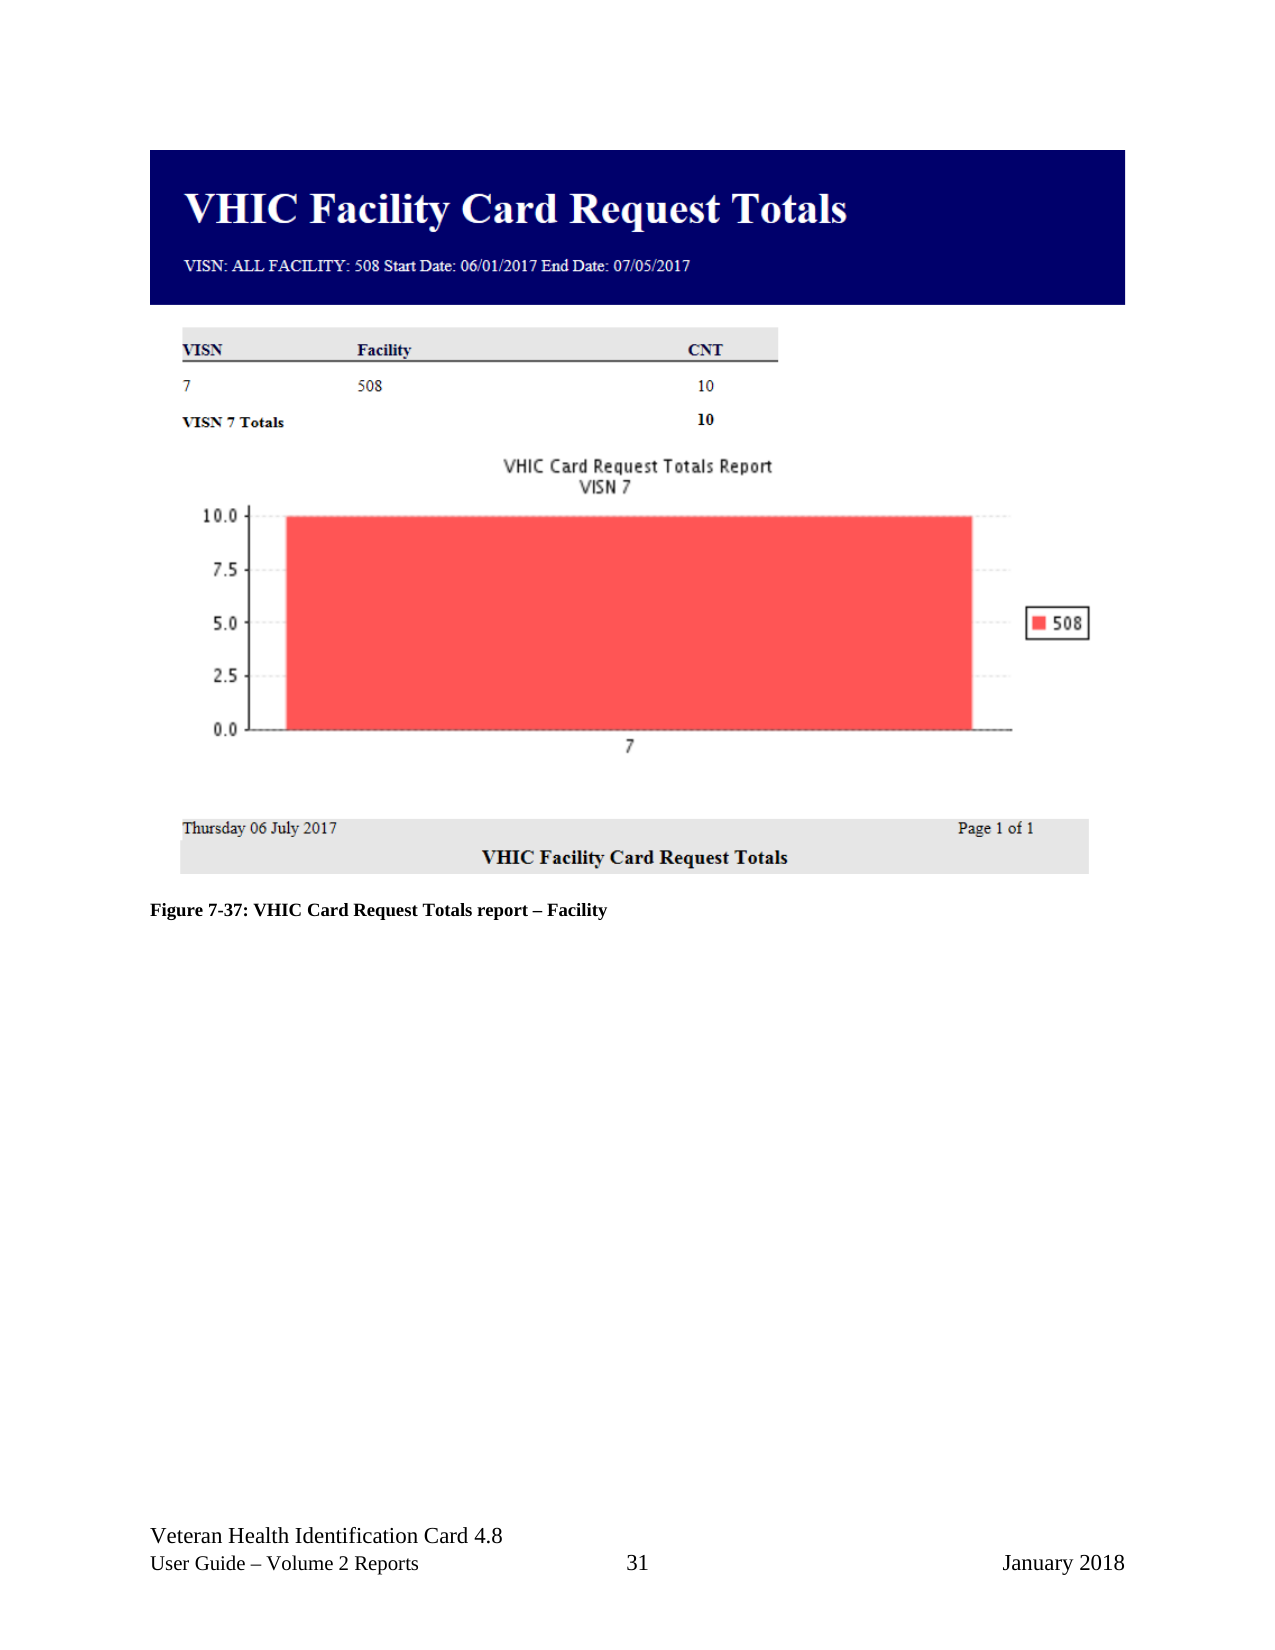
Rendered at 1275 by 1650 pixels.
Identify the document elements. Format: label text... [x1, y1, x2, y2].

picture [150, 150, 1125, 874]
